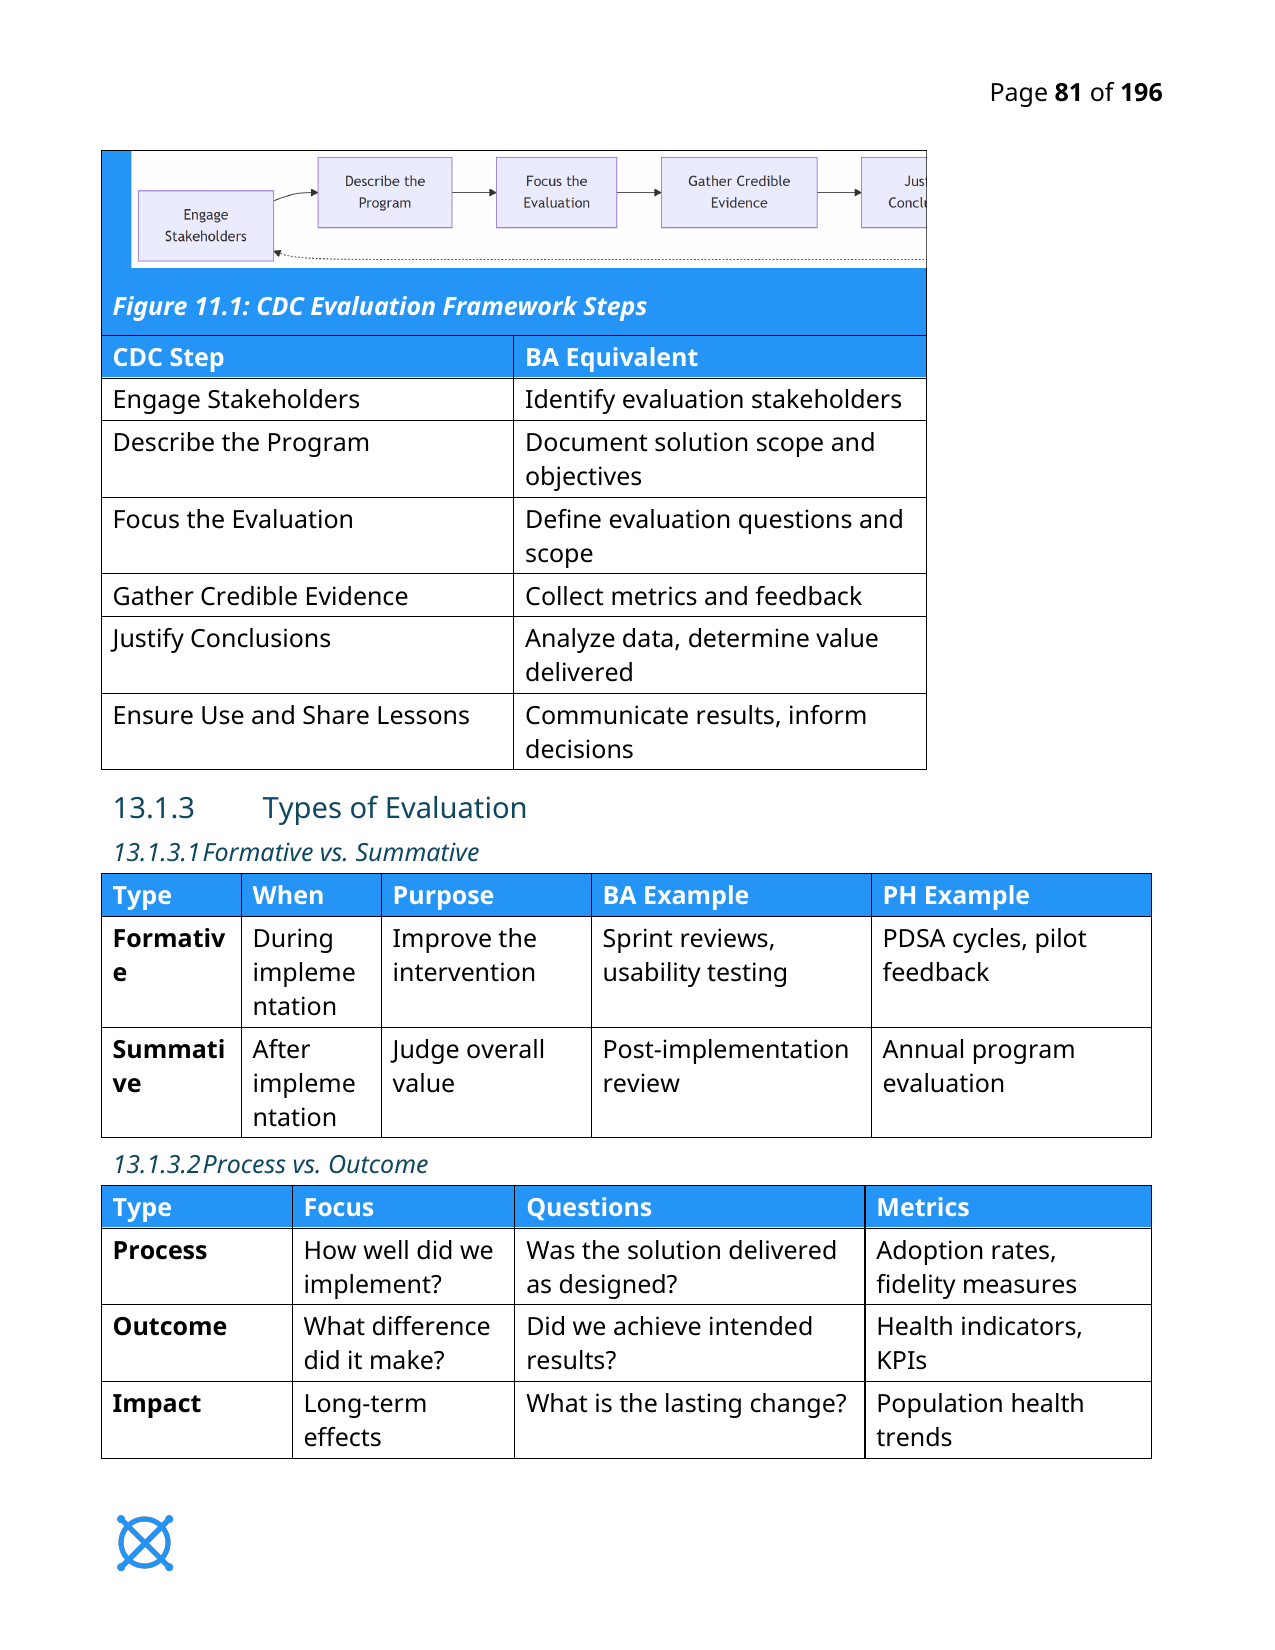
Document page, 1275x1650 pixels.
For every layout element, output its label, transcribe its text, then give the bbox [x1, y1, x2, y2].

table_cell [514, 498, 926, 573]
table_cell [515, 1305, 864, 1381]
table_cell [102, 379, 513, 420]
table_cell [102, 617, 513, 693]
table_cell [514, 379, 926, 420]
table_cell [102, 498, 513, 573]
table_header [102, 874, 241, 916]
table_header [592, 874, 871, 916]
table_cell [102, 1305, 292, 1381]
subtitle Types of Evaluation [112, 787, 1162, 827]
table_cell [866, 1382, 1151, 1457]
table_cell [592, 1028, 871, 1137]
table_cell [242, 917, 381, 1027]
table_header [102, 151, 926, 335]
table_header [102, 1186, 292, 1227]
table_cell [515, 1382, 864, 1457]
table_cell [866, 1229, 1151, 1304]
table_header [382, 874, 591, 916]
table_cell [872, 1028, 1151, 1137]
subtitle Formative vs. Summative [112, 835, 1162, 869]
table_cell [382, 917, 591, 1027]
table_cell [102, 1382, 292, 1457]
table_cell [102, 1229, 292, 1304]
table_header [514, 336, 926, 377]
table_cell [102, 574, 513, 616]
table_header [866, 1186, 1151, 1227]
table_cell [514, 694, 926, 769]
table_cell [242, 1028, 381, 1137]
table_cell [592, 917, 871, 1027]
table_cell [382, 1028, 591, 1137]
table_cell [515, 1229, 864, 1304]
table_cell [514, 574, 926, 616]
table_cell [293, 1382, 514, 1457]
picture [112, 1511, 177, 1575]
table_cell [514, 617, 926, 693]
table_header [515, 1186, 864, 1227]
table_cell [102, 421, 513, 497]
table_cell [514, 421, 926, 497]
picture [131, 151, 927, 268]
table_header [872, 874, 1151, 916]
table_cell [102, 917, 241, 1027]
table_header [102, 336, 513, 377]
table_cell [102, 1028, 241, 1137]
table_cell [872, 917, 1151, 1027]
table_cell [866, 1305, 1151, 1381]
subtitle Process vs. Outcome [112, 1147, 1162, 1181]
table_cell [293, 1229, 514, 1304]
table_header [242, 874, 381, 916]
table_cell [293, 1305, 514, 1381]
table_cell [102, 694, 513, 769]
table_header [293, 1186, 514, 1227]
